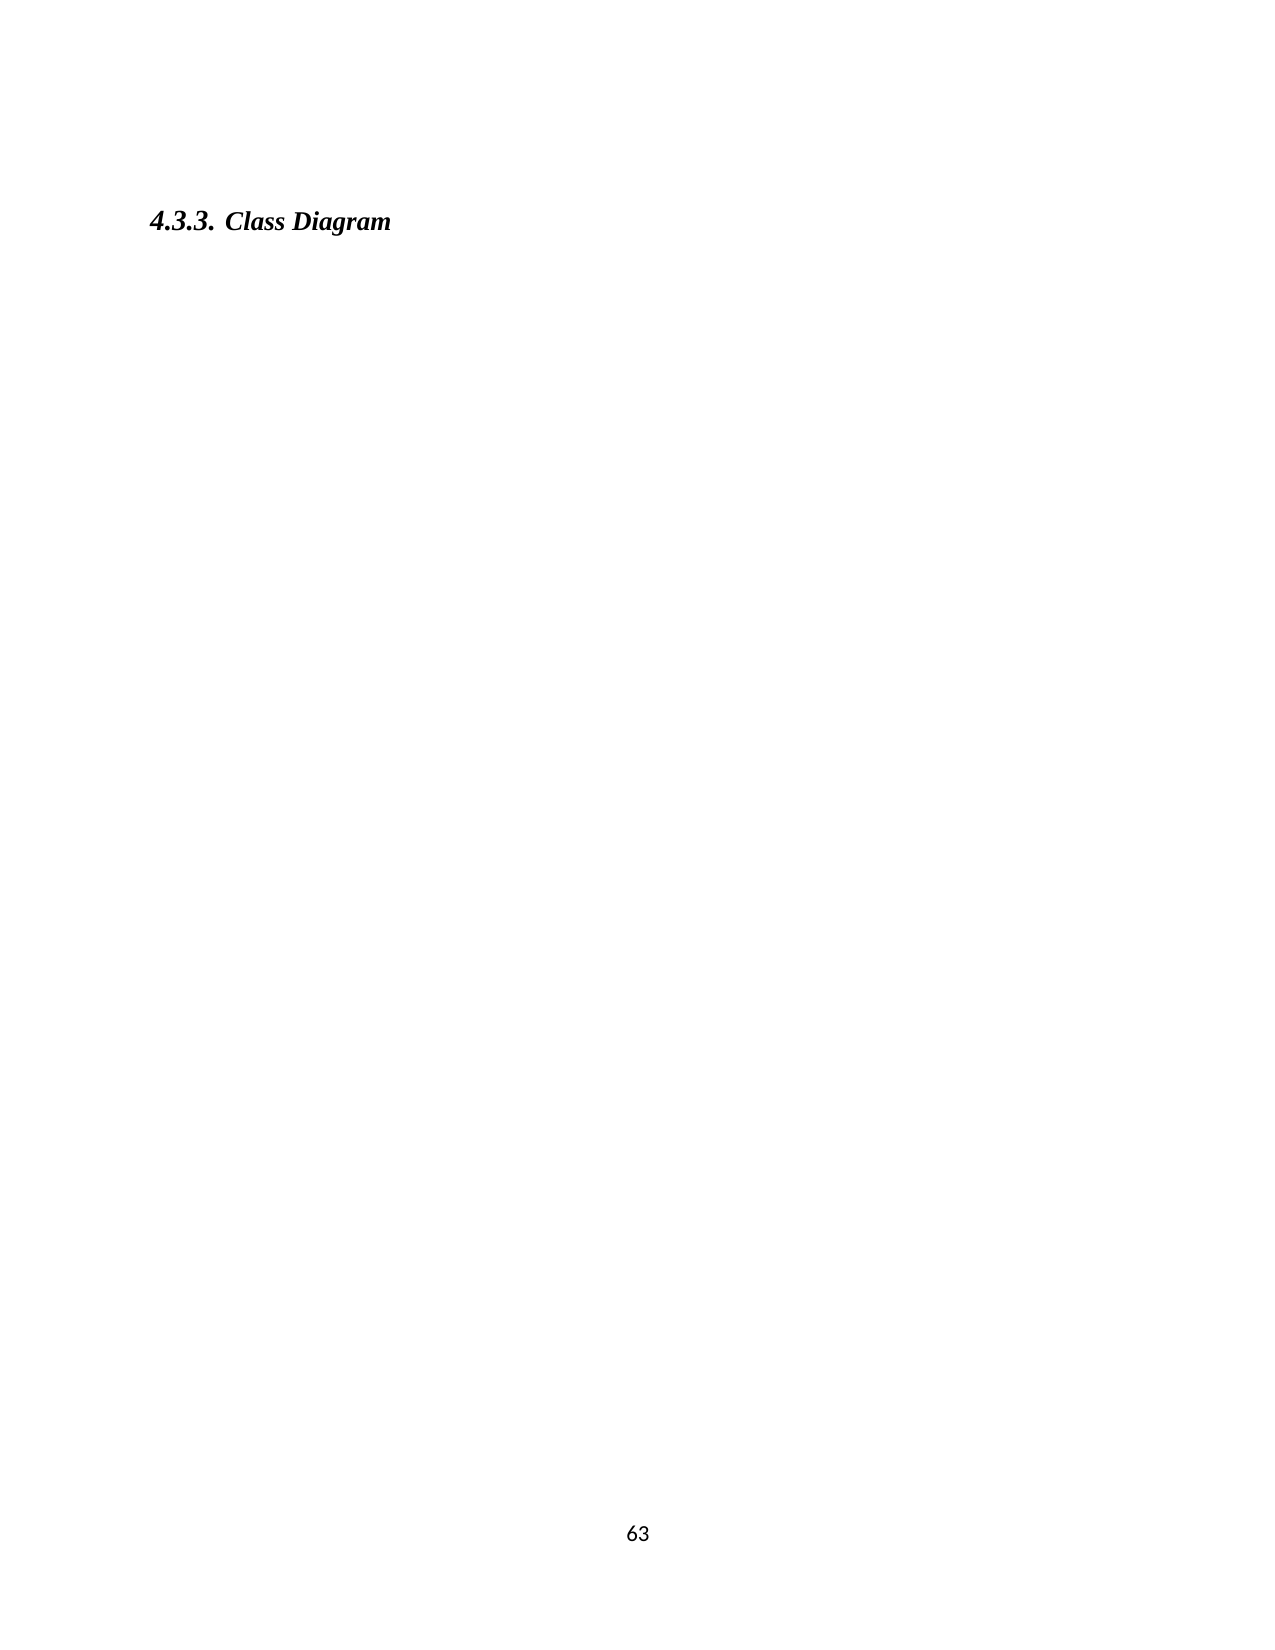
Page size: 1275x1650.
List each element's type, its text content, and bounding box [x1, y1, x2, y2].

list Class Diagram [150, 203, 1125, 237]
